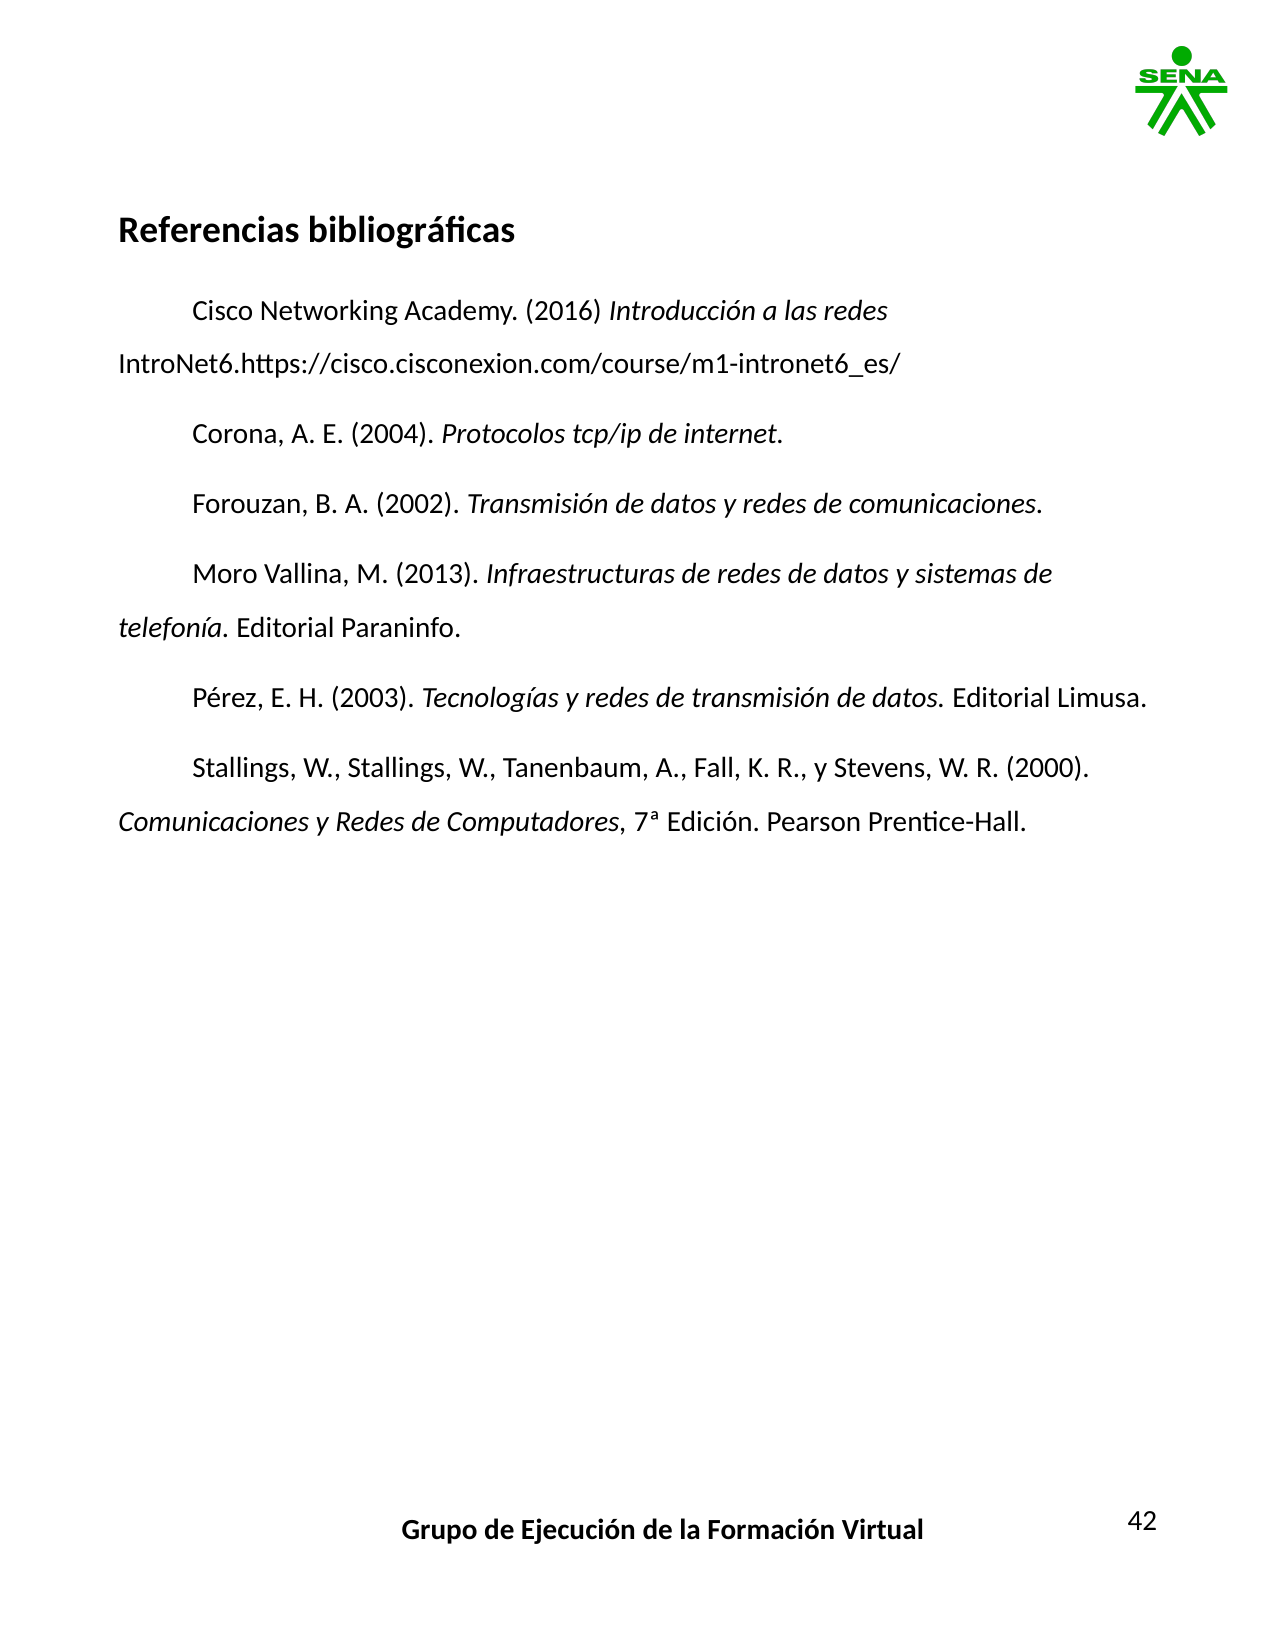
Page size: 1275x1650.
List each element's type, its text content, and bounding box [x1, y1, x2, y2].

text Stallings, W., Stallings, W., Tanenbaum, A., Fall, K. R., y Stevens, W. R. (2000). Comunicaciones y Redes de Computadores, 7ª Edición. Pearson Prentice-Hall. [118, 749, 1157, 838]
text Referencias bibliográficas [118, 206, 1157, 252]
picture [1135, 46, 1228, 136]
text Forouzan, B. A. (2002). Transmisión de datos y redes de comunicaciones. [118, 485, 1157, 521]
text Corona, A. E. (2004). Protocolos tcp/ip de internet. [118, 415, 1157, 451]
text Moro Vallina, M. (2013). Infraestructuras de redes de datos y sistemas de telefonía. Editorial Paraninfo. [118, 556, 1157, 644]
text Cisco Networking Academy. (2016) Introducción a las redes IntroNet6.https://cisco.cisconexion.com/course/m1-intronet6_es/ [118, 292, 1157, 381]
text Pérez, E. H. (2003). Tecnologías y redes de transmisión de datos. Editorial Limusa. [118, 679, 1157, 715]
